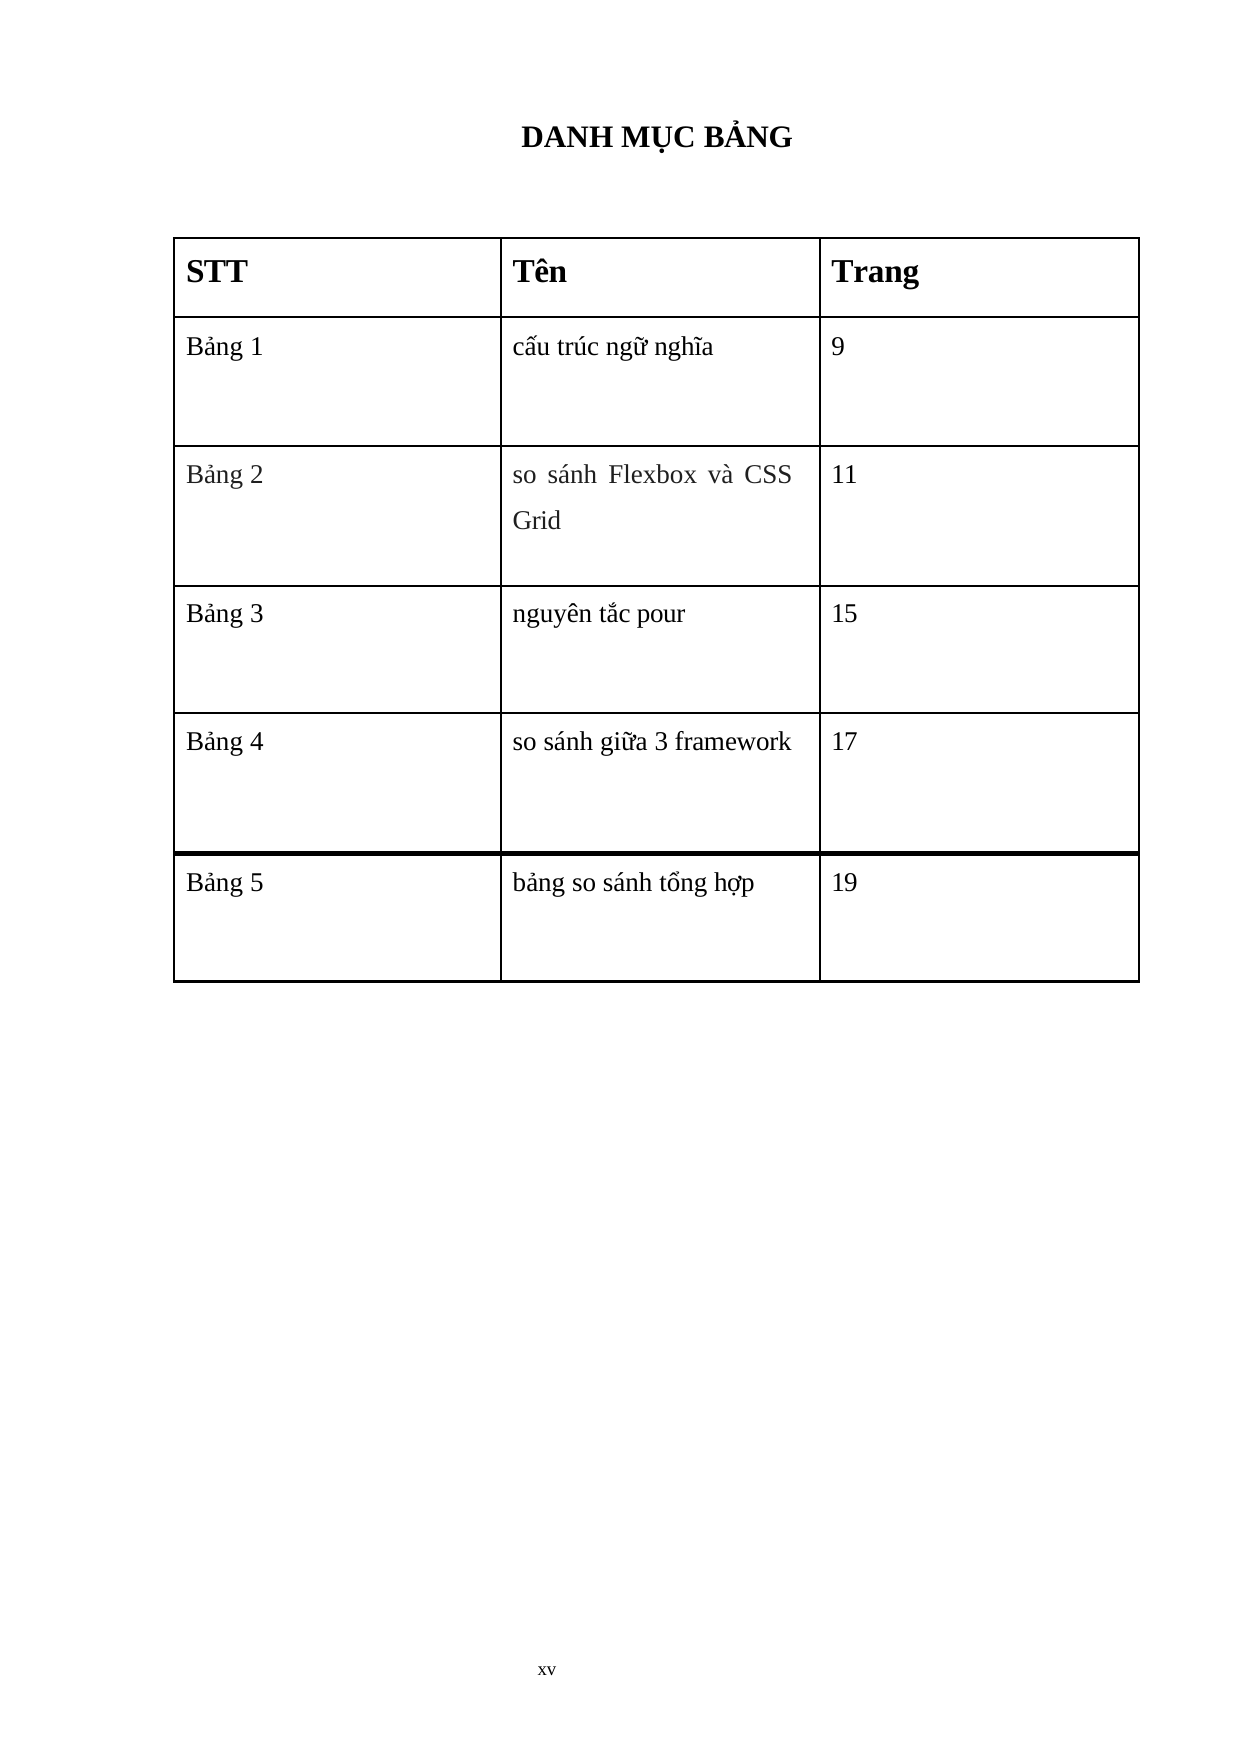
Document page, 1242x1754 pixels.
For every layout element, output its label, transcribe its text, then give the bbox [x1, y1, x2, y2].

table_header bảng so sánh tổng hợp [502, 856, 819, 980]
table_cell 17 [821, 714, 1138, 851]
table_header Tên [502, 239, 819, 316]
table_header STT [175, 239, 500, 316]
table_cell 11 [821, 447, 1138, 585]
table_cell Bảng 1 [175, 318, 500, 445]
table_cell Bảng 4 [175, 714, 500, 851]
table_header 19 [821, 856, 1138, 980]
table_cell 9 [821, 318, 1138, 445]
table_cell cấu trúc ngữ nghĩa [502, 318, 819, 445]
table_cell so sánh Flexbox và CSS Grid [502, 447, 819, 585]
subtitle DANH MỤC BẢNG [148, 119, 1167, 155]
table_header Bảng 5 [175, 856, 500, 980]
table_cell so sánh giữa 3 framework [502, 714, 819, 851]
table_cell Bảng 2 [175, 447, 500, 585]
table_header Trang [821, 239, 1138, 316]
table_cell 15 [821, 587, 1138, 712]
table_cell nguyên tắc pour [502, 587, 819, 712]
table_cell Bảng 3 [175, 587, 500, 712]
